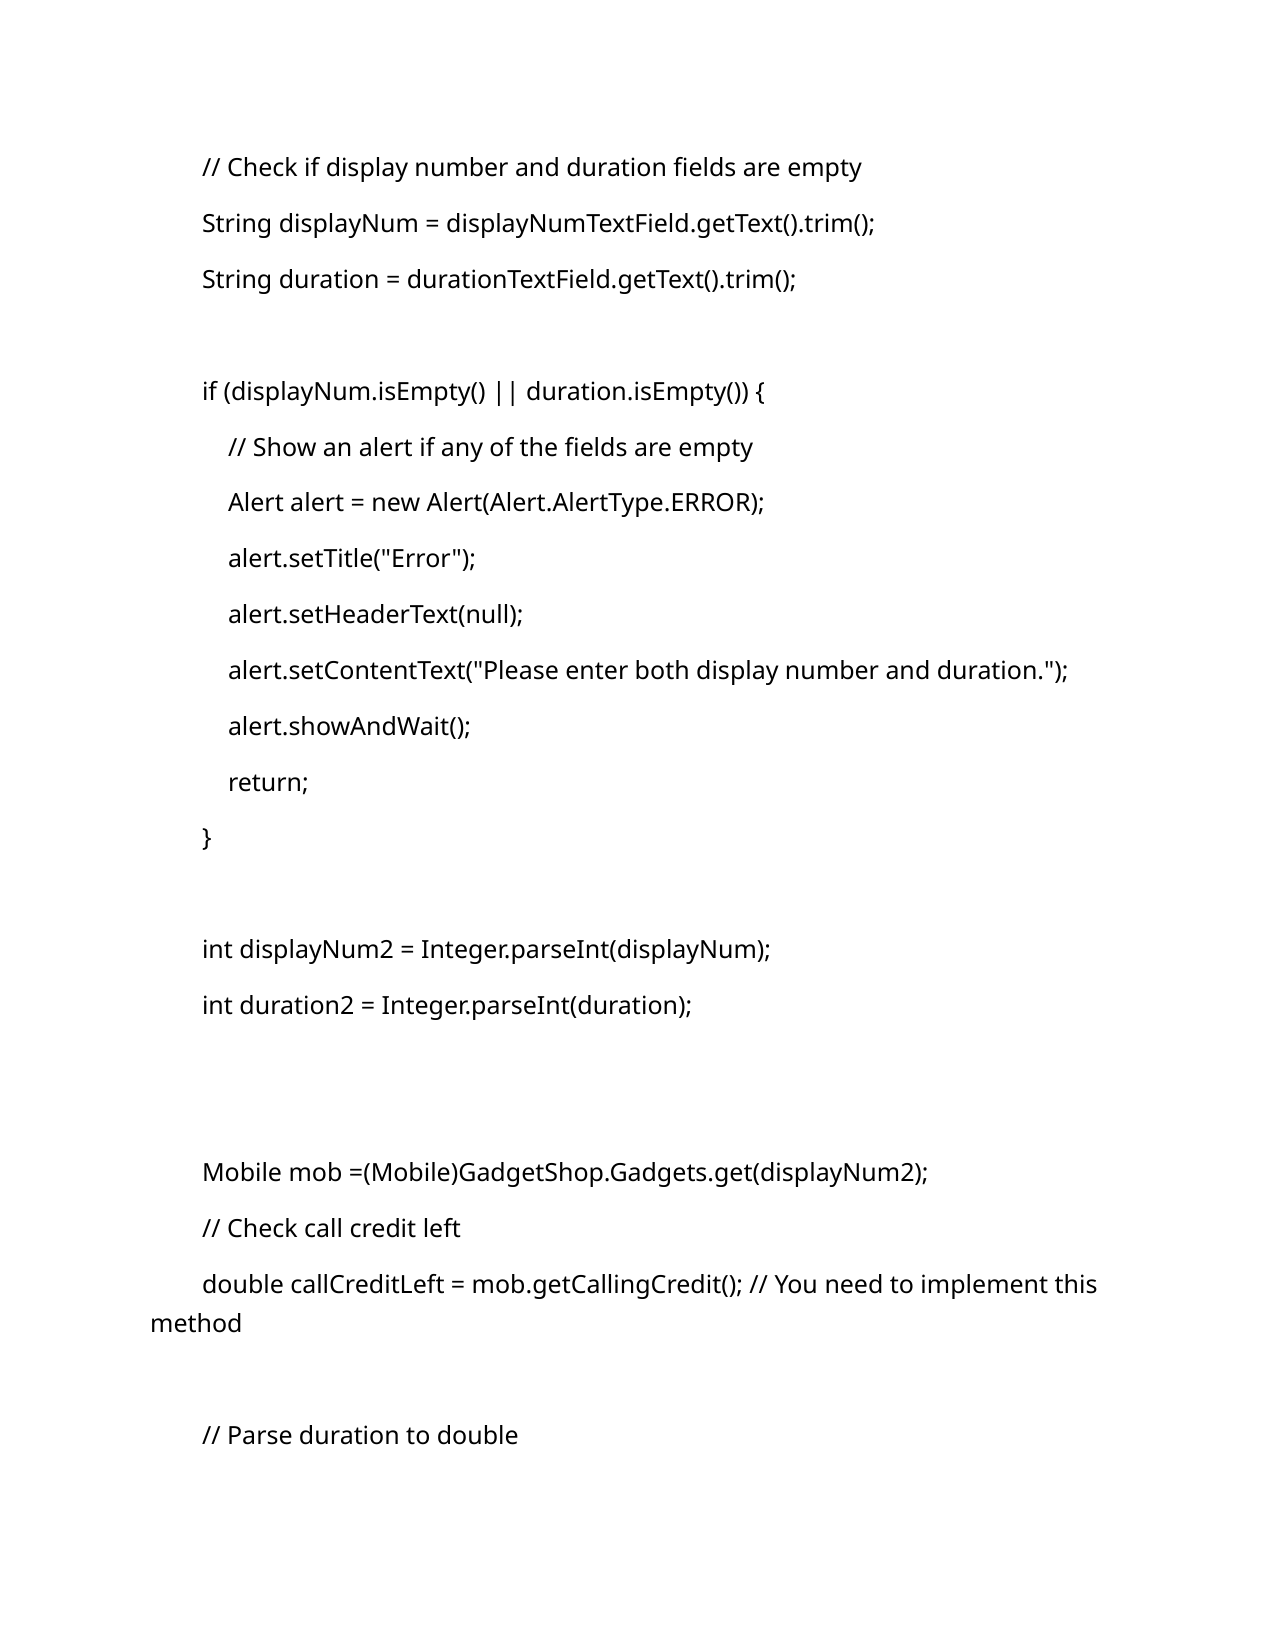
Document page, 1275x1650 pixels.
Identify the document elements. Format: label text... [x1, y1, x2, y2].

text int displayNum2 = Integer.parseInt(displayNum); [150, 932, 1125, 966]
text } [150, 820, 1125, 854]
text String duration = durationTextField.getText().trim(); [150, 262, 1125, 296]
text // Check if display number and duration fields are empty [150, 150, 1125, 184]
text String displayNum = displayNumTextField.getText().trim(); [150, 206, 1125, 240]
text alert.setTitle("Error"); [150, 541, 1125, 575]
text double callCreditLeft = mob.getCallingCredit(); // You need to implement this method [150, 1267, 1125, 1340]
text Alert alert = new Alert(Alert.AlertType.ERROR); [150, 485, 1125, 519]
text int duration2 = Integer.parseInt(duration); [150, 987, 1125, 1022]
text return; [150, 764, 1125, 798]
text // Parse duration to double [150, 1417, 1125, 1452]
text // Show an alert if any of the fields are empty [150, 429, 1125, 463]
text Mobile mob =(Mobile)GadgetShop.Gadgets.get(displayNum2); [150, 1155, 1125, 1189]
text alert.setContentText("Please enter both display number and duration."); [150, 652, 1125, 687]
text alert.setHeaderText(null); [150, 597, 1125, 631]
text // Check call credit left [150, 1211, 1125, 1245]
text alert.showAndWait(); [150, 708, 1125, 742]
text if (displayNum.isEmpty() || duration.isEmpty()) { [150, 373, 1125, 407]
